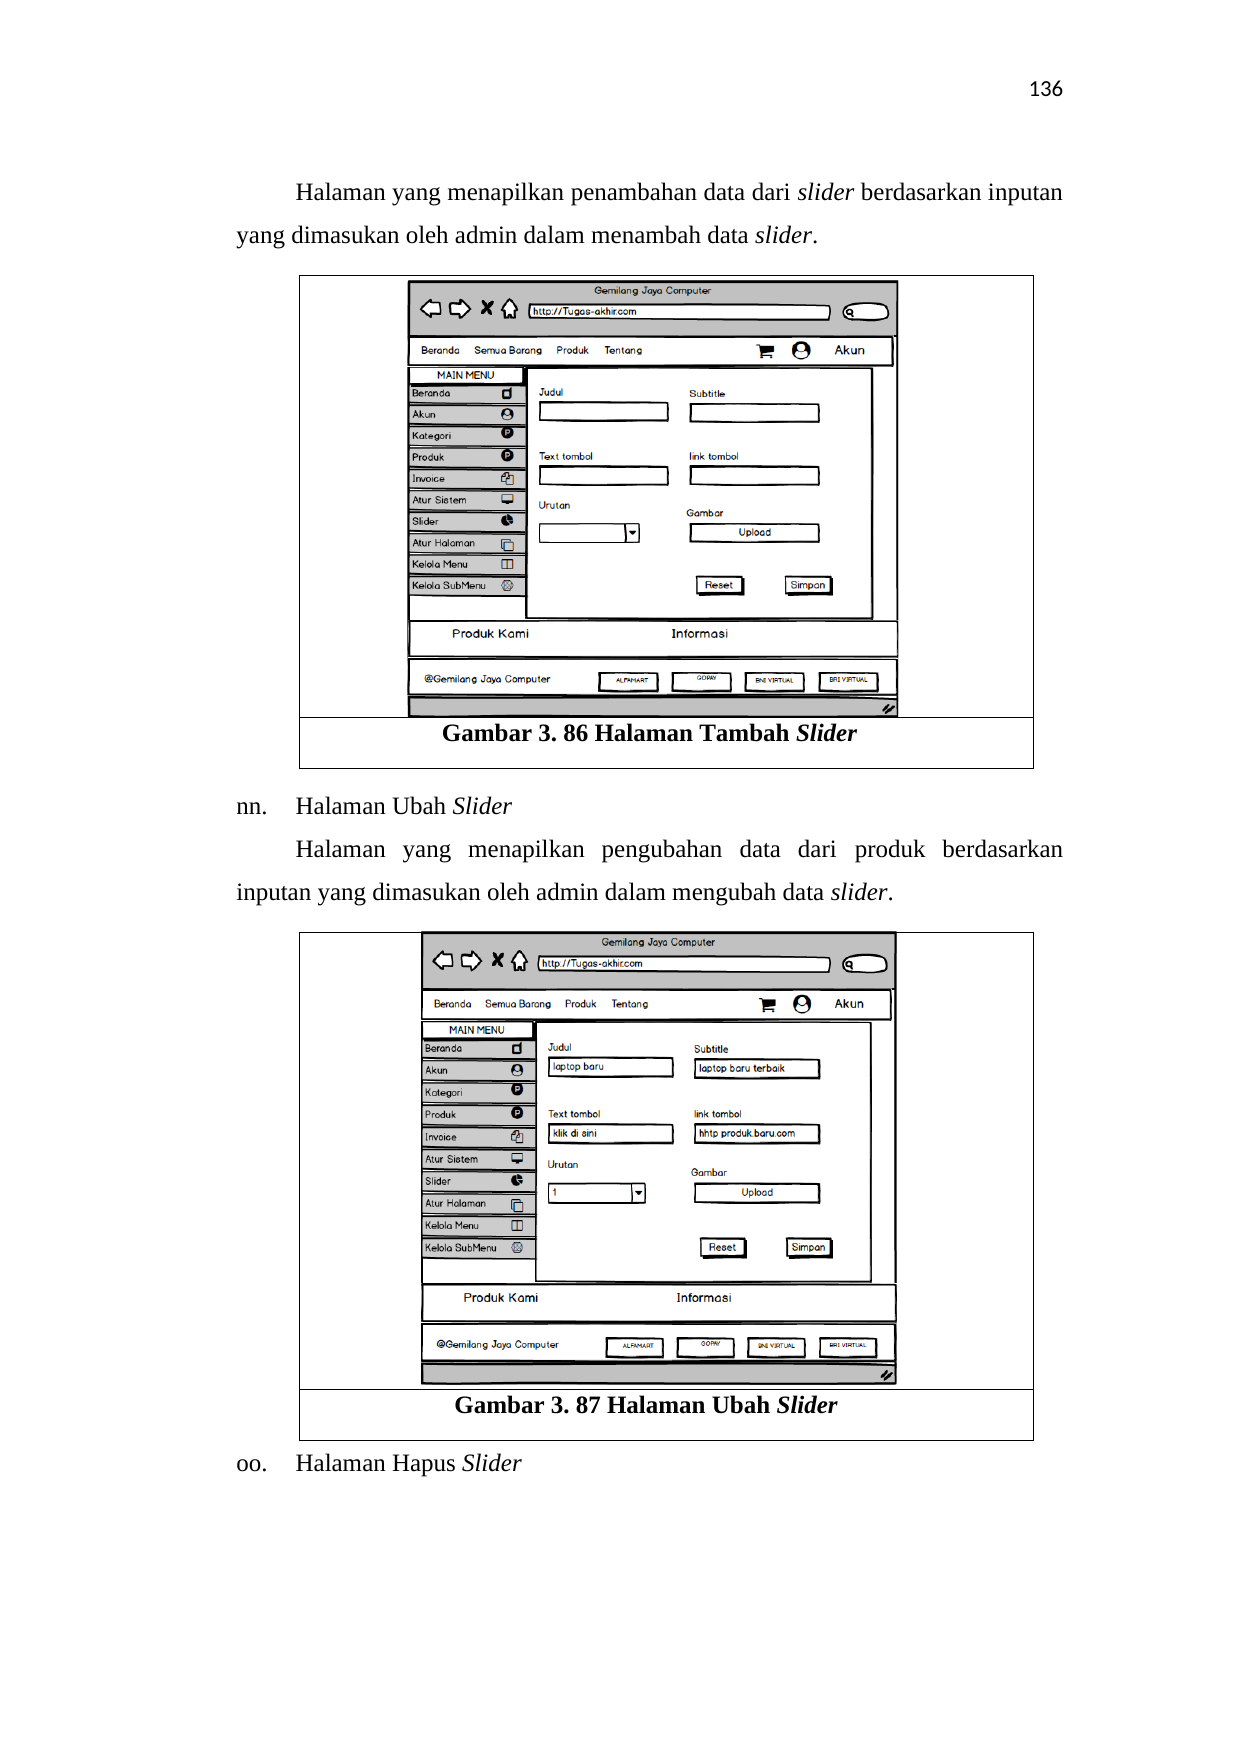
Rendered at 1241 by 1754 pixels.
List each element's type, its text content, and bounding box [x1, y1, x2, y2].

list Halaman Ubah Slider [236, 791, 1063, 819]
table_header [300, 276, 1033, 717]
text Halaman yang menapilkan pengubahan data dari produk berdasarkan inputan yang dimasukan oleh admin dalam mengubah data slider. [236, 834, 1063, 906]
list Halaman Hapus Slider [236, 1448, 1063, 1476]
table_header [300, 933, 1033, 1389]
table_cell Gambar 3. 86 Halaman Tambah Slider [300, 718, 1033, 768]
text Halaman yang menapilkan penambahan data dari slider berdasarkan inputan yang dimasukan oleh admin dalam menambah data slider. [236, 177, 1063, 249]
table_cell Gambar 3. 87 Halaman Ubah Slider [300, 1390, 1033, 1439]
